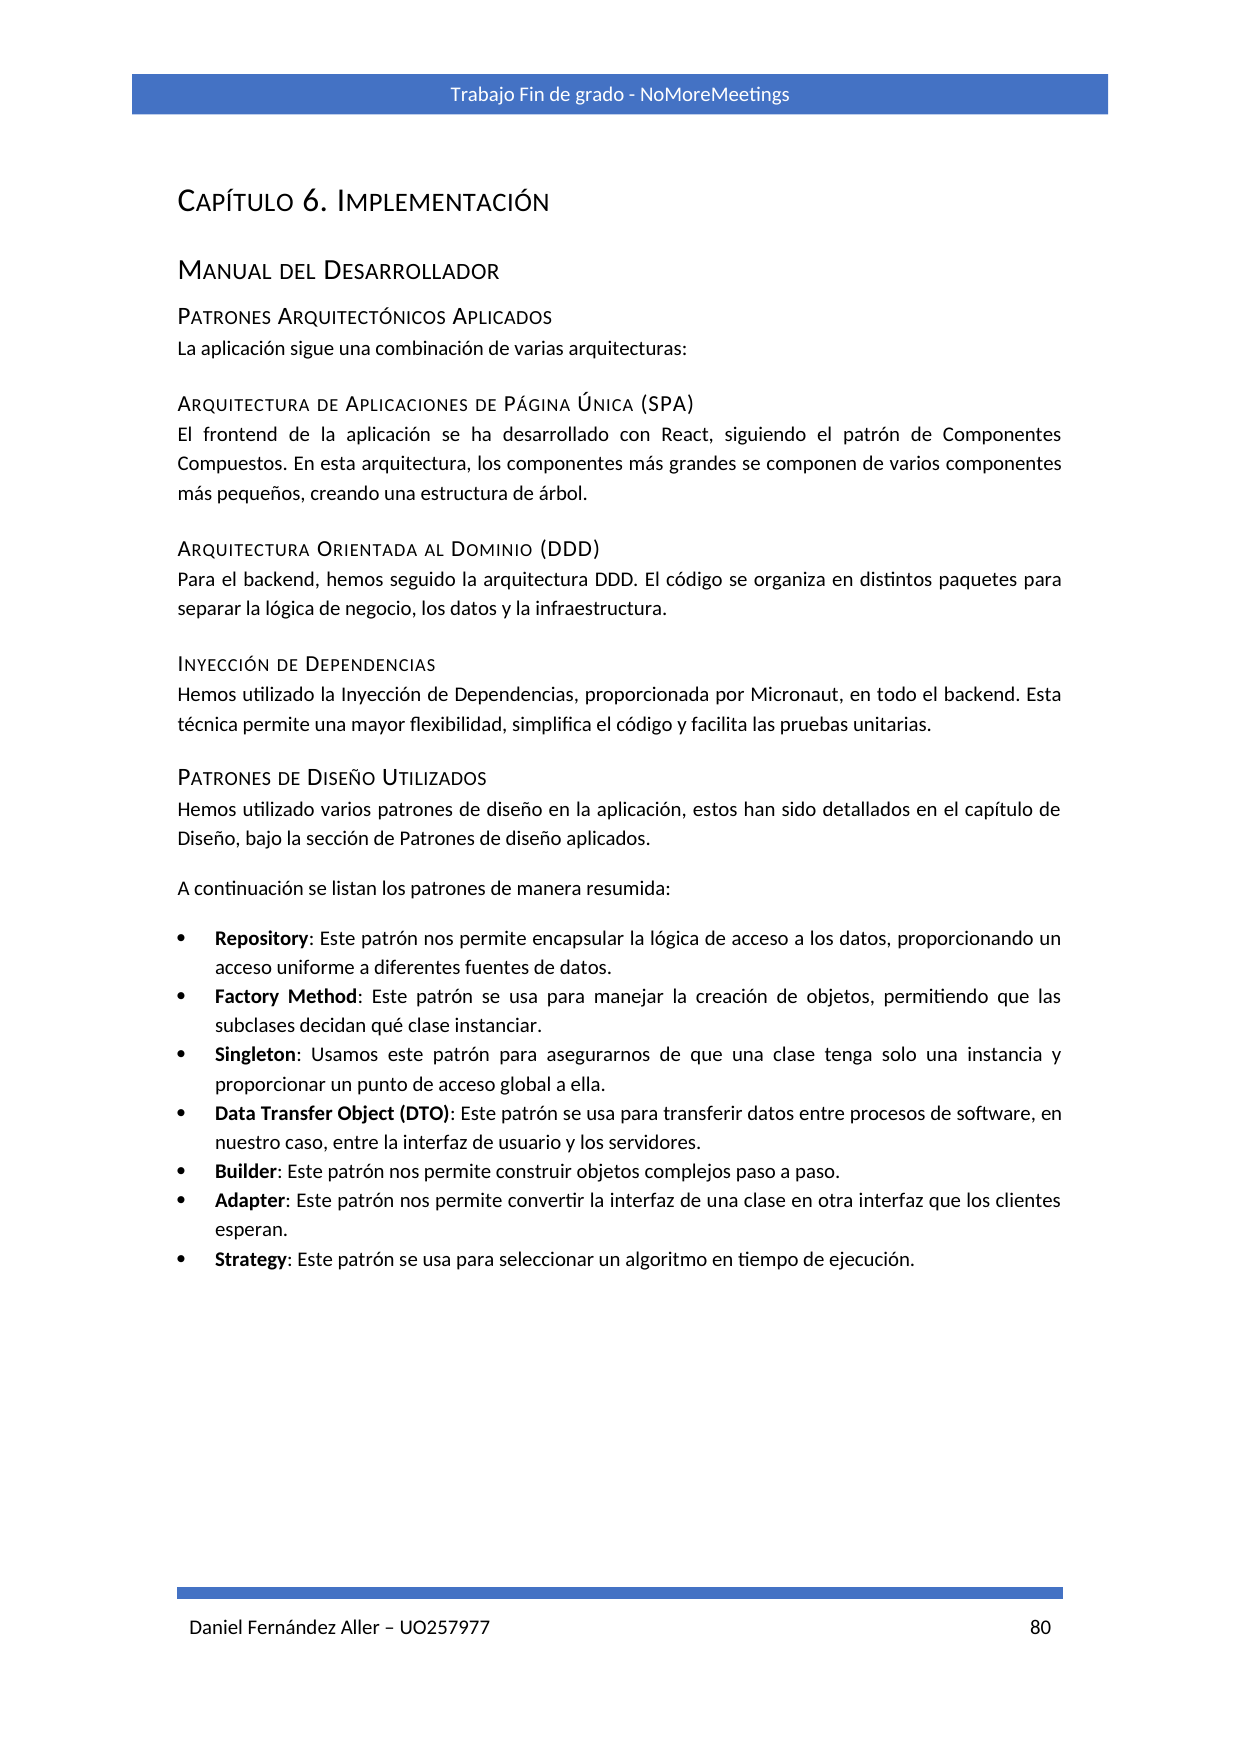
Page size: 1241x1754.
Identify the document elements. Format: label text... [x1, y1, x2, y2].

list Strategy: Este patrón se usa para seleccionar un algoritmo en tiempo de ejecución. [177, 1246, 1063, 1271]
subtitle Patrones Arquitectónicos Aplicados [177, 300, 1063, 331]
list Builder: Este patrón nos permite construir objetos complejos paso a paso. [177, 1158, 1063, 1184]
subtitle Inyección de Dependencias [177, 649, 1063, 677]
list Singleton: Usamos este patrón para asegurarnos de que una clase tenga solo una instancia y proporcionar un punto de acceso global a ella. [177, 1042, 1063, 1096]
text Hemos utilizado la Inyección de Dependencias, proporcionada por Micronaut, en todo el backend. Esta técnica permite una mayor flexibilidad, simplifica el código y facilita las pruebas unitarias. [177, 682, 1063, 736]
subtitle Arquitectura de Aplicaciones de Página Única (SPA) [177, 389, 1063, 417]
subtitle Manual del Desarrollador [177, 251, 1063, 286]
list Repository: Este patrón nos permite encapsular la lógica de acceso a los datos, proporcionando un acceso uniforme a diferentes fuentes de datos. [177, 925, 1063, 979]
text A continuación se listan los patrones de manera resumida: [177, 875, 1063, 900]
subtitle Arquitectura Orientada al Dominio (DDD) [177, 534, 1063, 562]
list Data Transfer Object (DTO): Este patrón se usa para transferir datos entre procesos de software, en nuestro caso, entre la interfaz de usuario y los servidores. [177, 1100, 1063, 1154]
list Factory Method: Este patrón se usa para manejar la creación de objetos, permitiendo que las subclases decidan qué clase instanciar. [177, 983, 1063, 1038]
text Para el backend, hemos seguido la arquitectura DDD. El código se organiza en distintos paquetes para separar la lógica de negocio, los datos y la infraestructura. [177, 566, 1063, 621]
subtitle Capítulo 6. Implementación [177, 179, 1063, 220]
subtitle Patrones de Diseño Utilizados [177, 761, 1063, 791]
text Hemos utilizado varios patrones de diseño en la aplicación, estos han sido detallados en el capítulo de Diseño, bajo la sección de Patrones de diseño aplicados. [177, 796, 1063, 850]
text La aplicación sigue una combinación de varias arquitecturas: [177, 335, 1063, 360]
text El frontend de la aplicación se ha desarrollado con React, siguiendo el patrón de Componentes Compuestos. En esta arquitectura, los componentes más grandes se componen de varios componentes más pequeños, creando una estructura de árbol. [177, 421, 1063, 505]
list Adapter: Este patrón nos permite convertir la interfaz de una clase en otra interfaz que los clientes esperan. [177, 1187, 1063, 1242]
